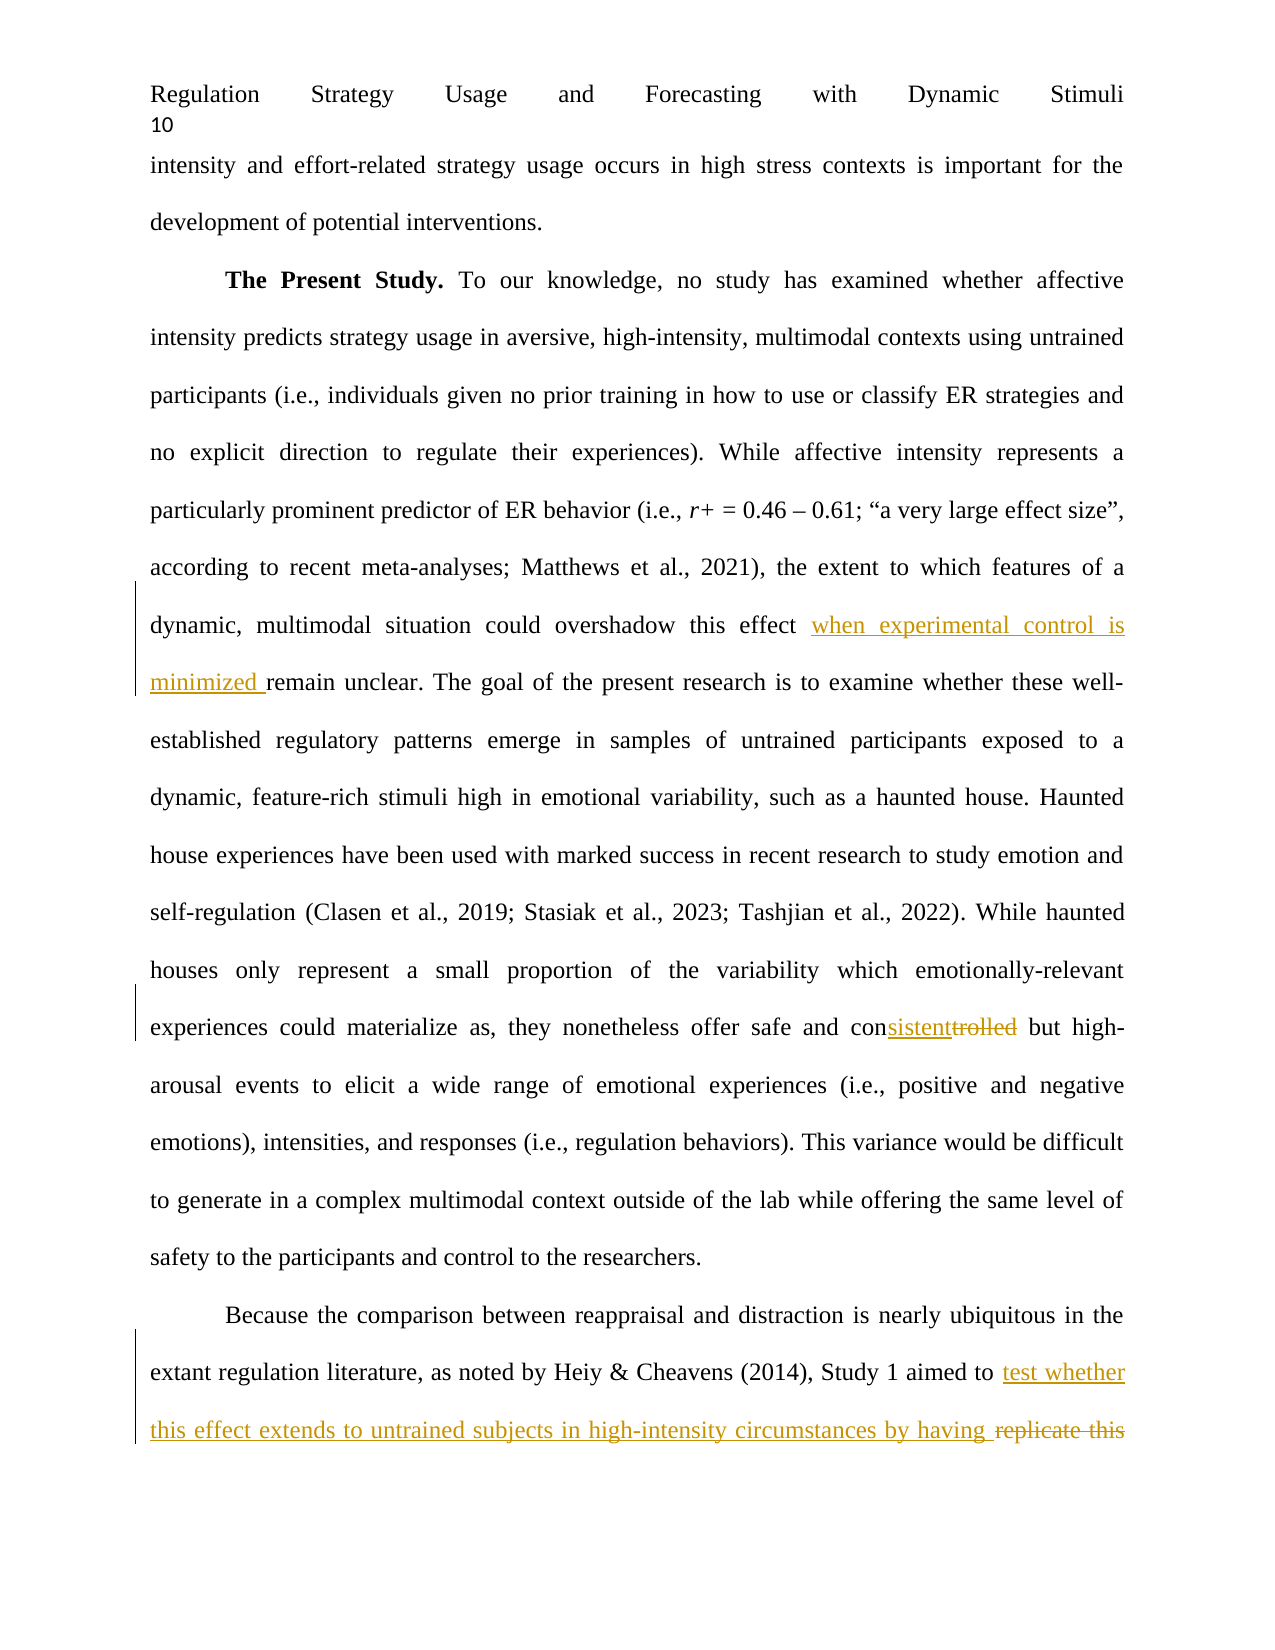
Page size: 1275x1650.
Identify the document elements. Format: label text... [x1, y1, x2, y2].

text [150, 1300, 1125, 1444]
text The Present Study. To our knowledge, no study has examined whether affective intensity predicts strategy usage in aversive, high-intensity, multimodal contexts using untrained participants (i.e., individuals given no prior training in how to use or classify ER strategies and no explicit direction to regulate their experiences). While affective intensity represents a particularly prominent predictor of ER behavior (i.e., r+ = 0.46 – 0.61; “a very large effect size”, according to recent meta-analyses; Matthews et al., 2021), the extent to which features of a dynamic, multimodal situation could overshadow this effect remain unclear. The goal of the present research is to examine whether these well-established regulatory patterns emerge in samples of untrained participants exposed to a dynamic, feature-rich stimuli high in emotional variability, such as a haunted house. Haunted house experiences have been used with marked success in recent research to study emotion and self-regulation (Clasen et al., 2019; Stasiak et al., 2023; Tashjian et al., 2022). While haunted houses only represent a small proportion of the variability which emotionally-relevant experiences could materialize as, they nonetheless offer safe and con but high-arousal events to elicit a wide range of emotional experiences (i.e., positive and negative emotions), intensities, and responses (i.e., regulation behaviors). This variance would be difficult to generate in a complex multimodal context outside of the lab while offering the same level of safety to the participants and control to the researchers. [150, 265, 1125, 1271]
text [150, 150, 1125, 236]
